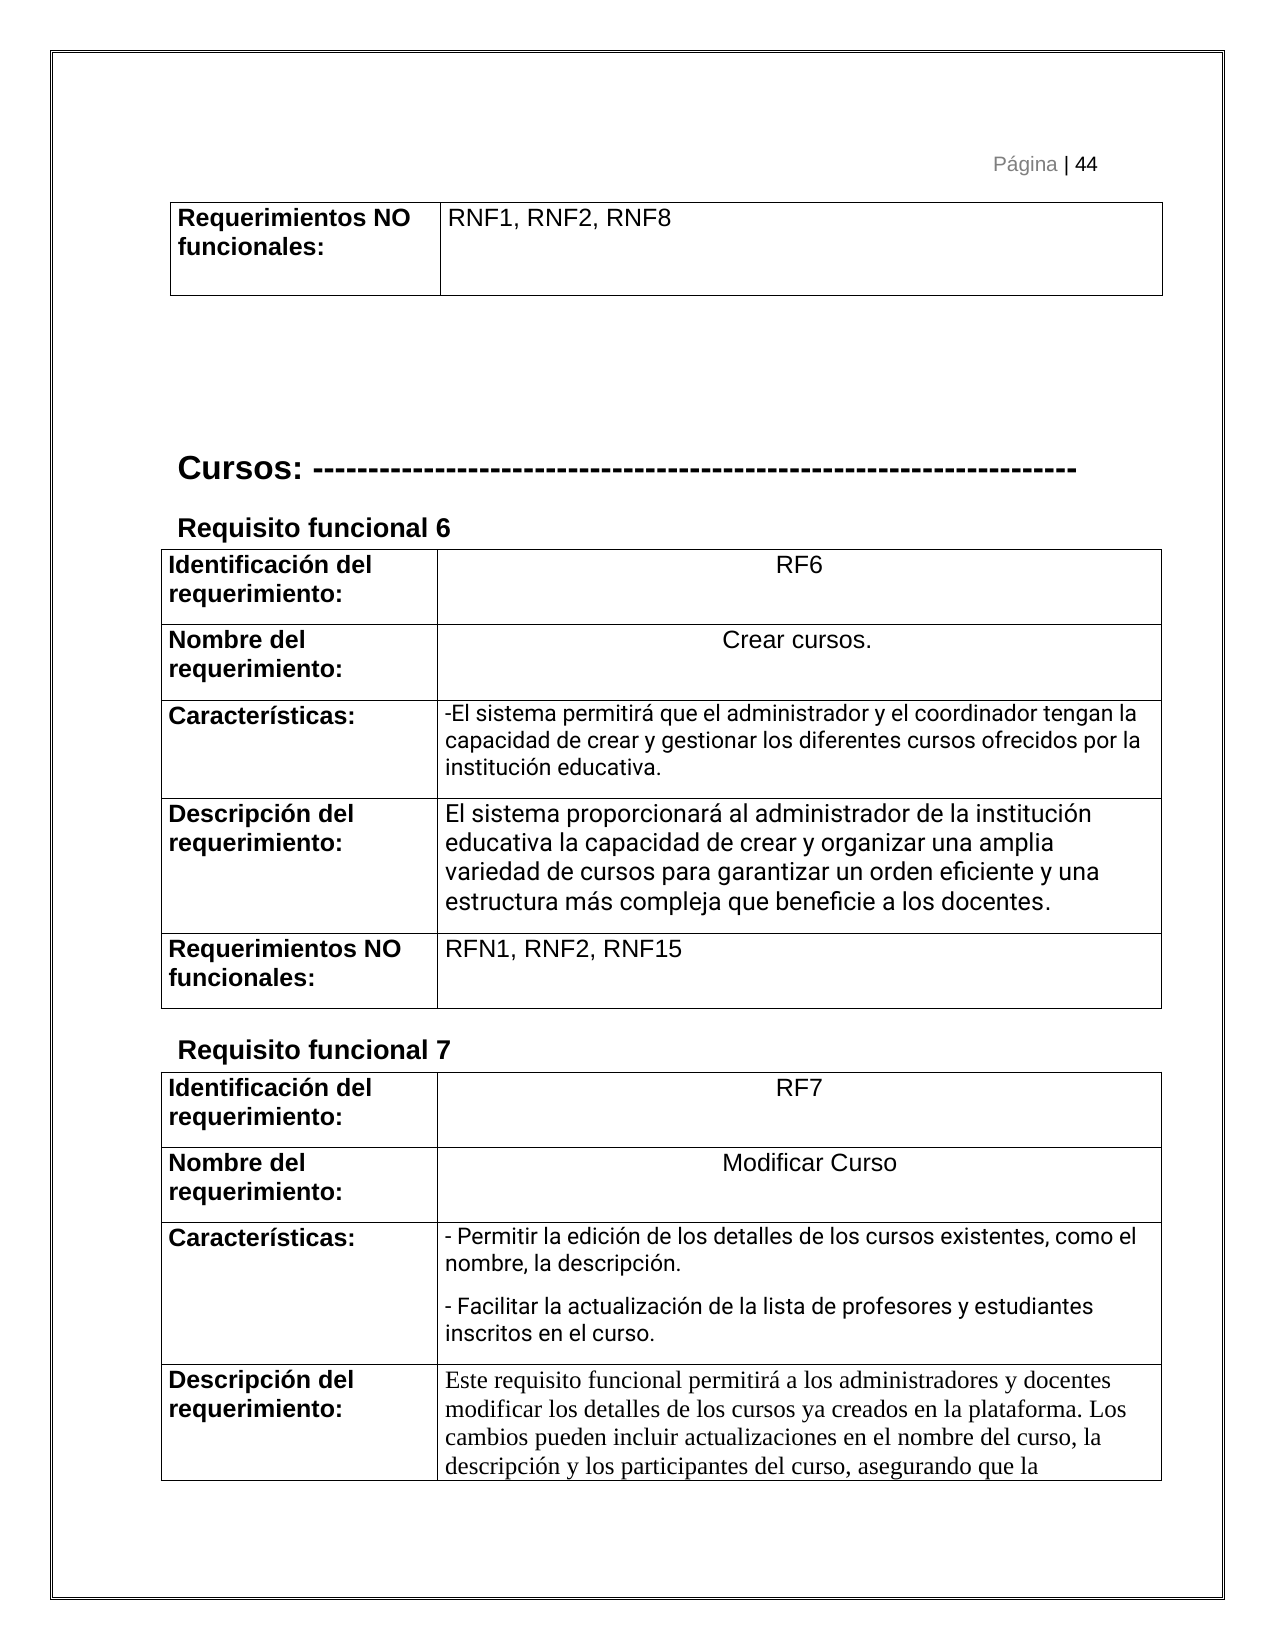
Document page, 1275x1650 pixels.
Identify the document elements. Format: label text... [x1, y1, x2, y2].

table_cell - Permitir la edición de los detalles de los cursos existentes, como el nombre, la descripción. - Facilitar la actualización de la lista de profesores y estudiantes inscritos en el curso. [438, 1223, 1161, 1364]
table_header Identificación del requerimiento: [162, 550, 437, 624]
table_header Identificación del requerimiento: [162, 1073, 437, 1147]
table_cell Requerimientos NO funcionales: [162, 934, 437, 1008]
table_cell Modificar Curso [438, 1148, 1161, 1222]
text Requisito funcional 6 [177, 512, 1098, 543]
table_header RF7 [438, 1073, 1161, 1147]
table_cell Características: [162, 1223, 437, 1364]
table_cell -El sistema permitirá que el administrador y el coordinador tengan la capacidad de crear y gestionar los diferentes cursos ofrecidos por la institución educativa. [438, 701, 1161, 798]
table_cell Requerimientos NO funcionales: [171, 203, 440, 295]
text Requisito funcional 7 [177, 1034, 1098, 1065]
text Cursos: --------------------------------------------------------------------- [177, 448, 1098, 487]
table_cell Descripción del requerimiento: [162, 799, 437, 933]
table_header RF6 [438, 550, 1161, 624]
table_cell RFN1, RNF2, RNF15 [438, 934, 1161, 1008]
table_cell El sistema proporcionará al administrador de la institución educativa la capacidad de crear y organizar una amplia variedad de cursos para garantizar un orden eficiente y una estructura más compleja que beneficie a los docentes. [438, 799, 1161, 933]
table_cell RNF1, RNF2, RNF8 [441, 203, 1162, 295]
table_cell Nombre del requerimiento: [162, 1148, 437, 1222]
table_cell Crear cursos. [438, 625, 1161, 699]
table_cell Características: [162, 701, 437, 798]
table_cell Nombre del requerimiento: [162, 625, 437, 699]
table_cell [438, 1365, 1161, 1480]
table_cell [162, 1365, 437, 1480]
